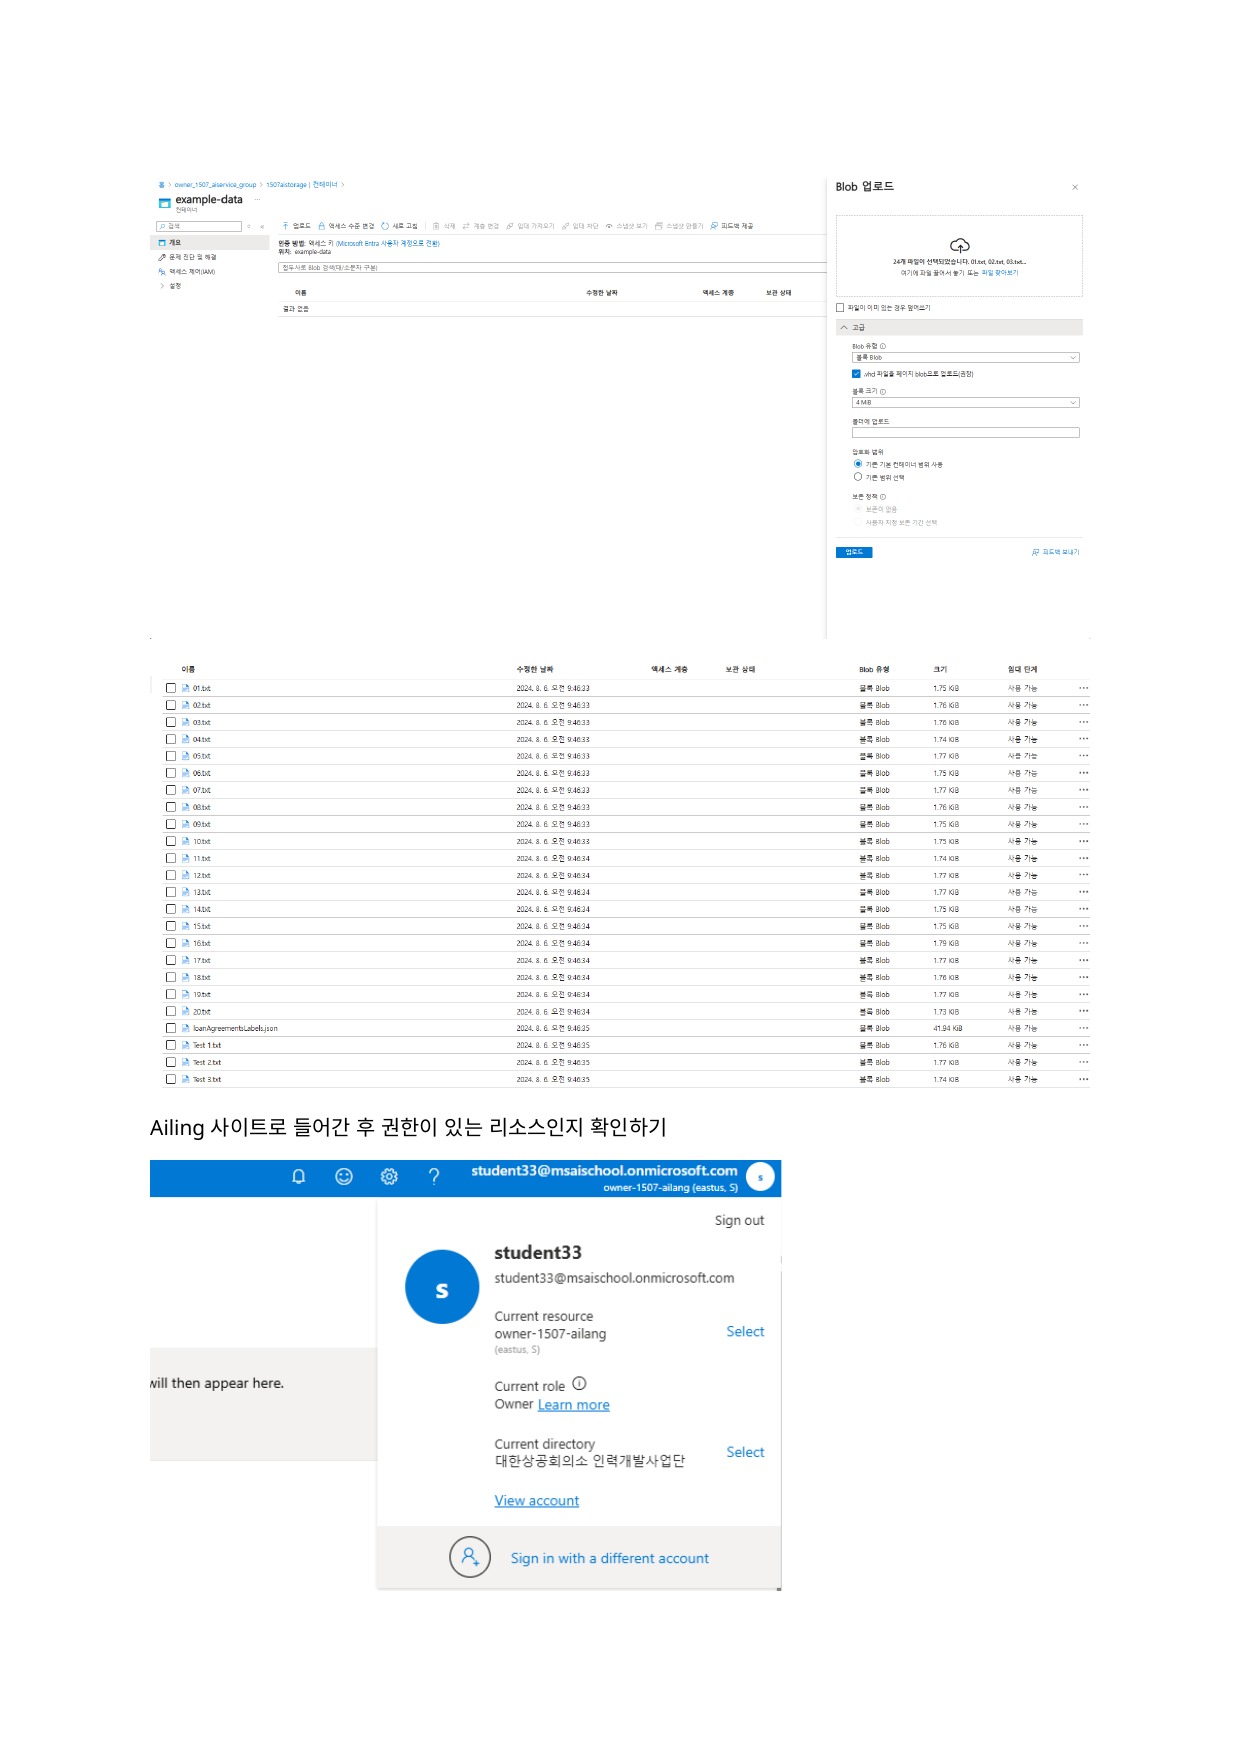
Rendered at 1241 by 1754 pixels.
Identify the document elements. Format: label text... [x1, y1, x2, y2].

text Ailing 사이트로 들어간 후 권한이 있는 리소스인지 확인하기 [150, 1111, 1090, 1142]
picture [150, 657, 1091, 1093]
picture [150, 177, 1091, 639]
picture [150, 1160, 782, 1591]
